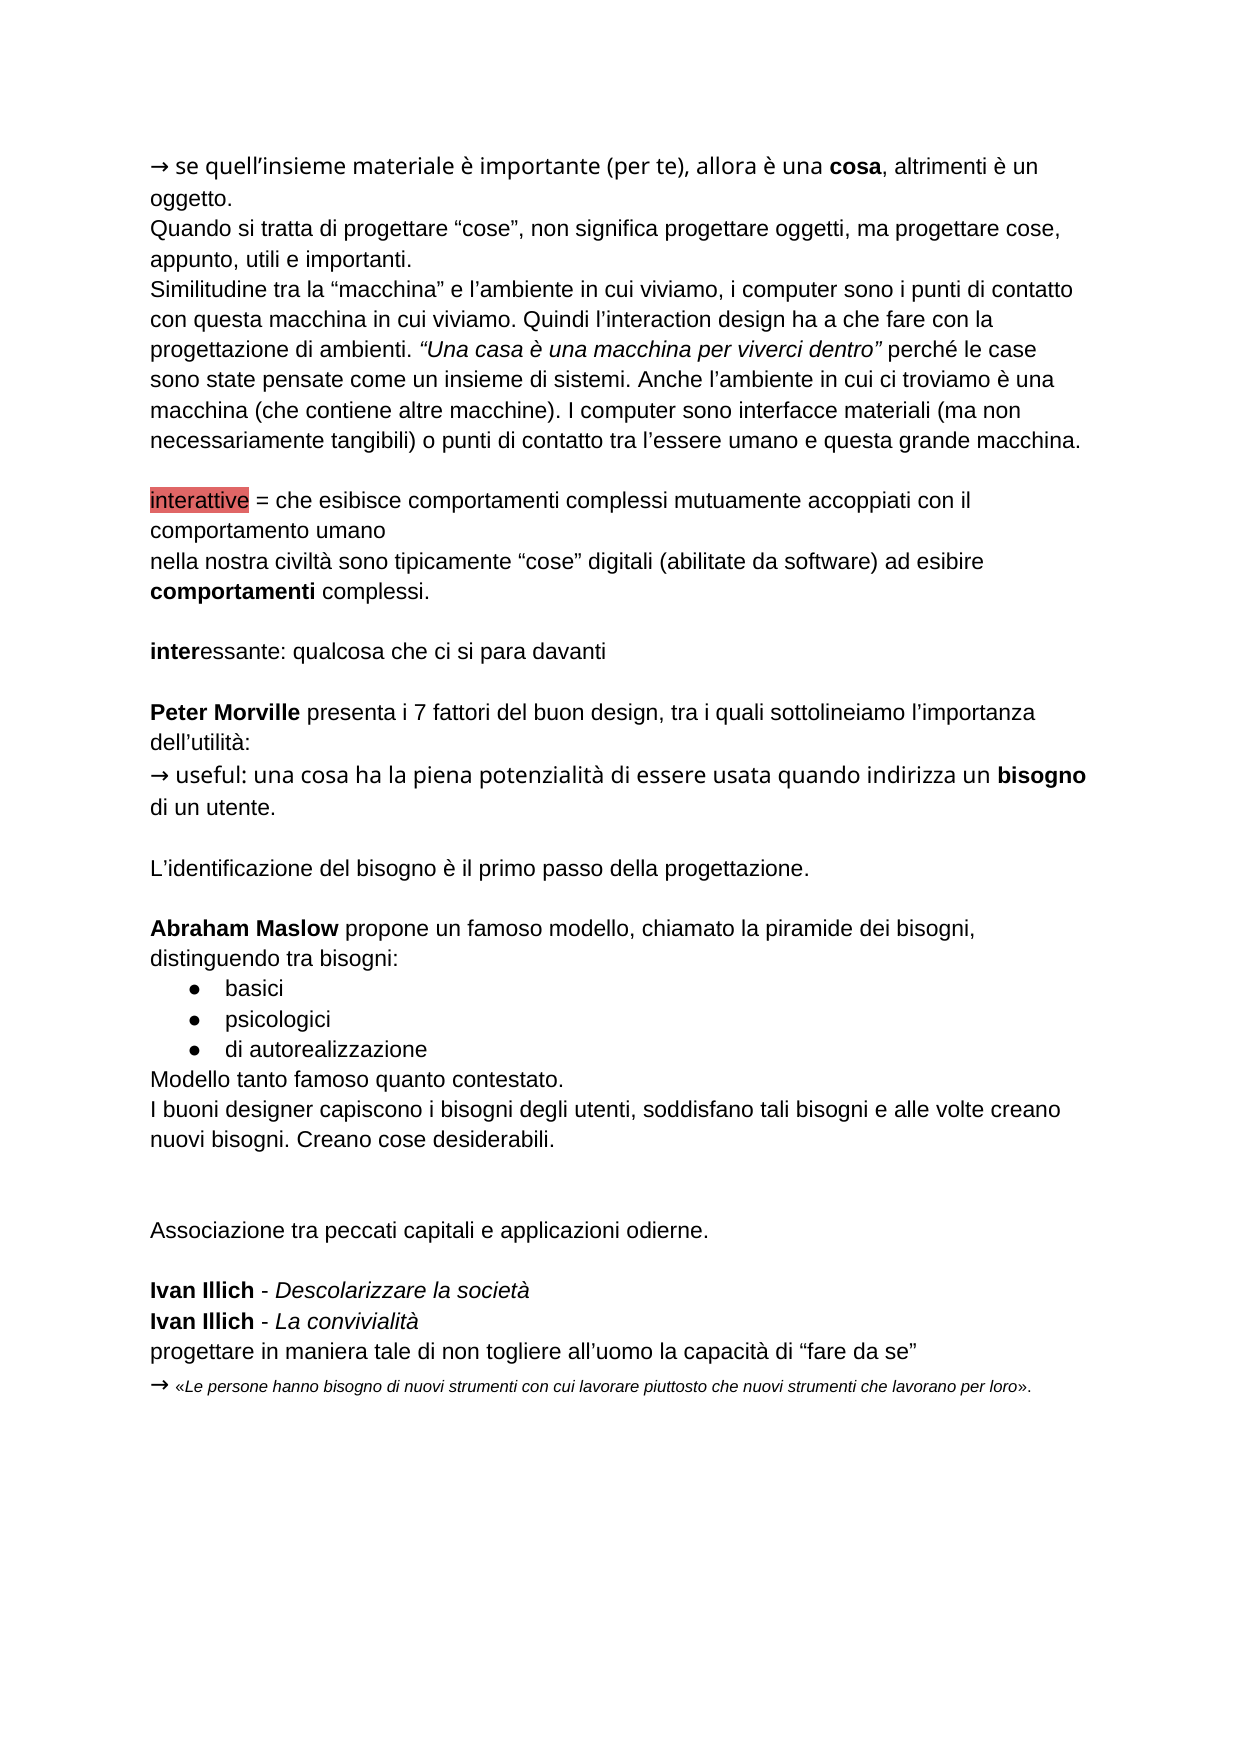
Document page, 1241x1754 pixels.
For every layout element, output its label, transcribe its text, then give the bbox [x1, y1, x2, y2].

list psicologici [187, 1006, 1090, 1032]
text Associazione tra peccati capitali e applicazioni odierne. [150, 1217, 1090, 1243]
text I buoni designer capiscono i bisogni degli utenti, soddisfano tali bisogni e alle volte creano nuovi bisogni. Creano cose desiderabili. [150, 1096, 1090, 1153]
text progettare in maniera tale di non togliere all’uomo la capacità di “fare da se” [150, 1338, 1090, 1364]
list di autorealizzazione [187, 1036, 1090, 1062]
text → se quell’insieme materiale è importante (per te), allora è una cosa, altrimenti è un oggetto. [150, 150, 1090, 211]
text interattive = che esibisce comportamenti complessi mutuamente accoppiati con il comportamento umano [150, 487, 1090, 544]
text nella nostra civiltà sono tipicamente “cose” digitali (abilitate da software) ad esibire comportamenti complessi. [150, 548, 1090, 604]
text Ivan Illich - Descolarizzare la società [150, 1277, 1090, 1304]
text Similitudine tra la “macchina” e l’ambiente in cui viviamo, i computer sono i punti di contatto con questa macchina in cui viviamo. Quindi l’interaction design ha a che fare con la progettazione di ambienti. “Una casa è una macchina per viverci dentro” perché le case sono state pensate come un insieme di sistemi. Anche l’ambiente in cui ci troviamo è una macchina (che contiene altre macchine). I computer sono interfacce materiali (ma non necessariamente tangibili) o punti di contatto tra l’essere umano e questa grande macchina. [150, 276, 1090, 453]
text Modello tanto famoso quanto contestato. [150, 1066, 1090, 1092]
text Abraham Maslow propone un famoso modello, chiamato la piramide dei bisogni, distinguendo tra bisogni: [150, 915, 1090, 972]
text L’identificazione del bisogno è il primo passo della progettazione. [150, 854, 1090, 881]
list basici [187, 975, 1090, 1002]
text interessante: qualcosa che ci si para davanti [150, 638, 1090, 664]
text Quando si tratta di progettare “cose”, non significa progettare oggetti, ma progettare cose, appunto, utili e importanti. [150, 215, 1090, 272]
text → «Le persone hanno bisogno di nuovi strumenti con cui lavorare piuttosto che nuovi strumenti che lavorano per loro». [150, 1368, 1090, 1399]
text Ivan Illich - La convivialità [150, 1308, 1090, 1334]
text Peter Morville presenta i 7 fattori del buon design, tra i quali sottolineiamo l’importanza dell’utilità: [150, 699, 1090, 755]
text → useful: una cosa ha la piena potenzialità di essere usata quando indirizza un bisogno di un utente. [150, 759, 1090, 821]
